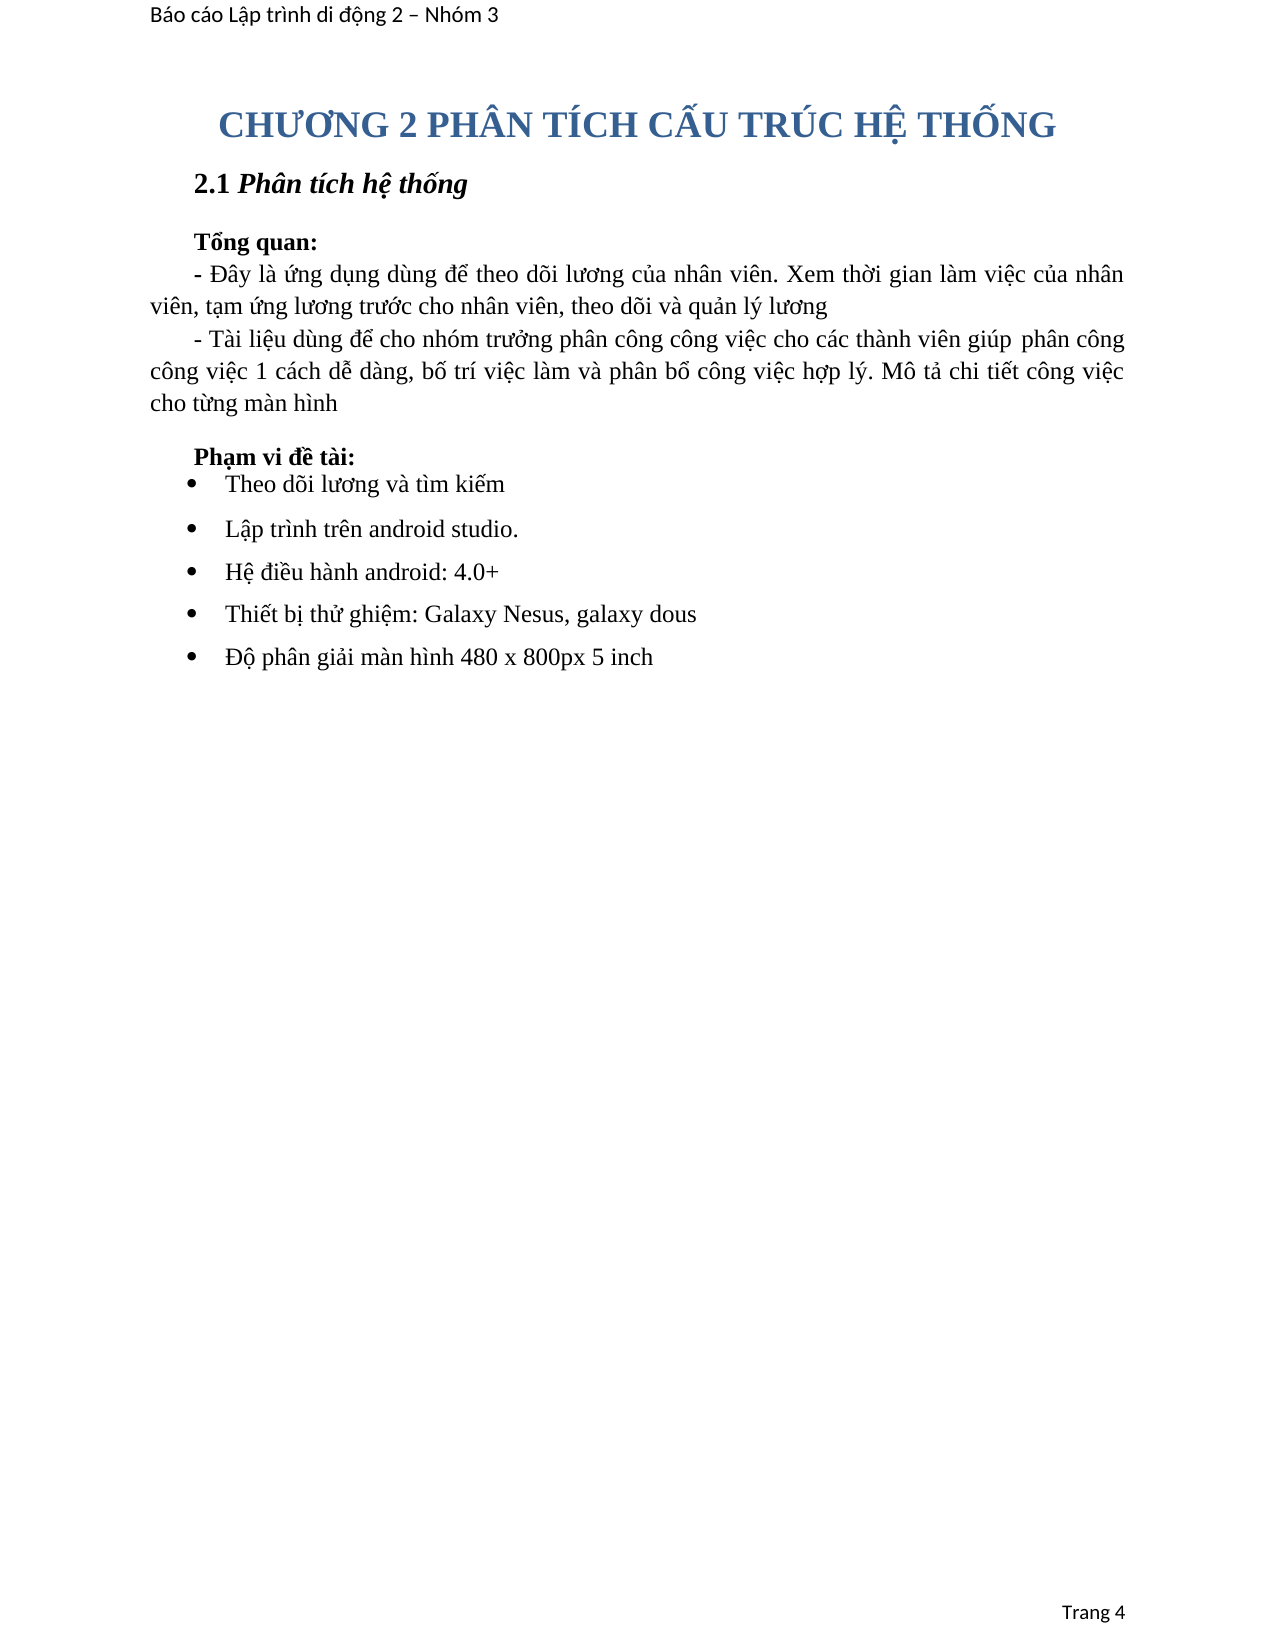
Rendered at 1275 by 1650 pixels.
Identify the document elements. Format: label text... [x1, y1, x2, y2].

text CHƯƠNG 2 PHÂN TÍCH CẤU TRÚC HỆ THỐNG [150, 103, 1125, 146]
list Hệ điều hành android: 4.0+ [187, 563, 1125, 584]
text Phạm vi đề tài: [194, 442, 1125, 471]
list Thiết bị thử ghiệm: Galaxy Nesus, galaxy dous [187, 606, 363, 627]
list Lập trình trên android studio. [187, 520, 1125, 541]
list Theo dõi lương và tìm kiếm [187, 471, 1125, 498]
text 2.1 Phân tích hệ thống [150, 167, 1125, 200]
text Tổng quan: [150, 227, 1125, 256]
list Độ phân giải màn hình 480 x 800px 5 inch [187, 648, 1125, 670]
text - Đây là ứng dụng dùng để theo dõi lương của nhân viên. Xem thời gian làm việc của nhân viên, tạm ứng lương trước cho nhân viên, theo dõi và quản lý lương [150, 259, 1125, 320]
text - Tài liệu dùng để cho nhóm trưởng phân công công việc cho các thành viên giúp phân công công việc 1 cách dễ dàng, bố trí việc làm và phân bổ công việc hợp lý. Mô tả chi tiết công việc cho từng màn hình [150, 324, 1125, 417]
list Thiết bị thử ghiệm: Galaxy Nesus, galaxy dous [359, 606, 1125, 627]
